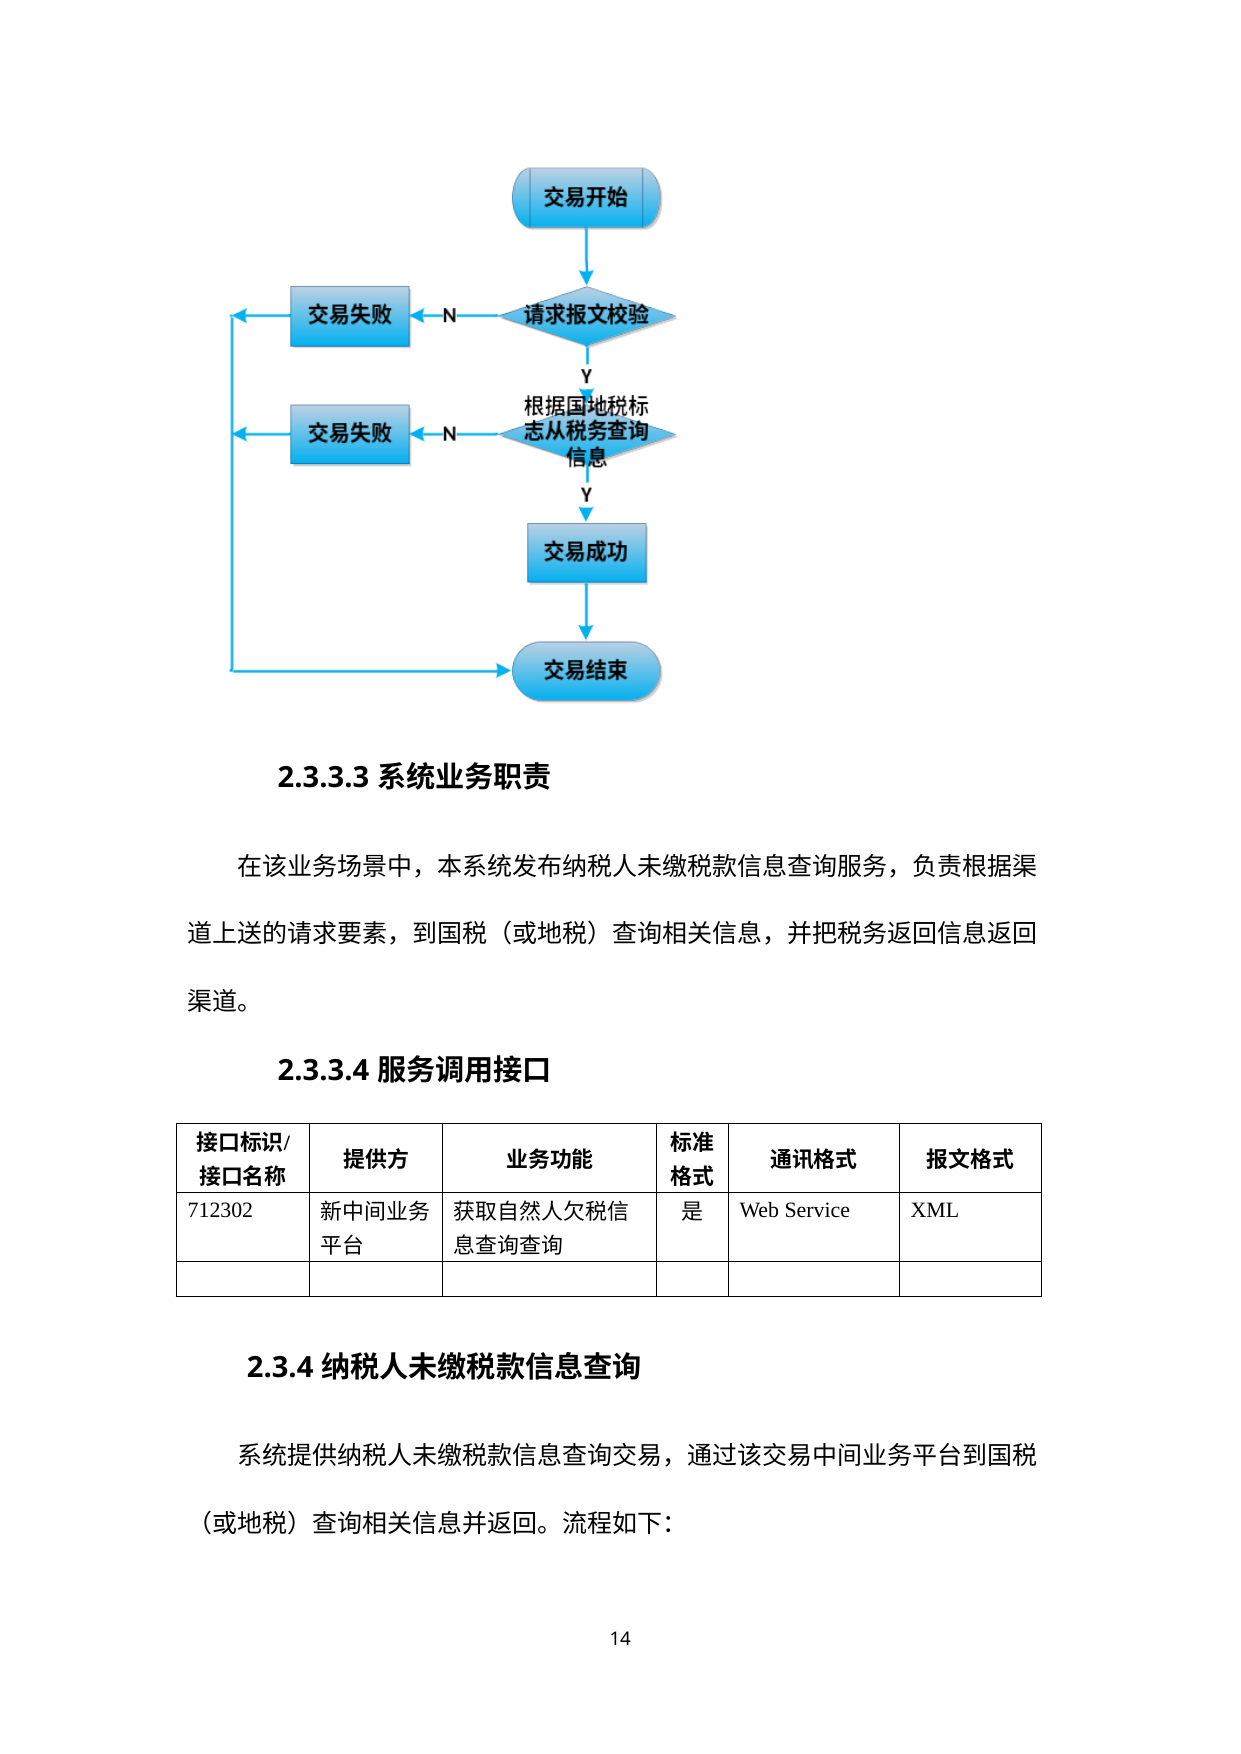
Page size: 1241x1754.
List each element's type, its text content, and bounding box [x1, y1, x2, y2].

table_cell [443, 1262, 656, 1296]
table_cell 获取自然人欠税信息查询查询 [443, 1193, 656, 1261]
table_cell Web Service [729, 1193, 899, 1261]
table_header 标准格式 [657, 1124, 728, 1192]
table_cell [657, 1262, 728, 1296]
subtitle 服务调用接口 [277, 1034, 1053, 1102]
table_cell [900, 1262, 1041, 1296]
text 在该业务场景中，本系统发布纳税人未缴税款信息查询服务，负责根据渠道上送的请求要素，到国税（或地税）查询相关信息，并把税务返回信息返回渠道。 [187, 830, 1053, 1034]
table_header 报文格式 [900, 1124, 1041, 1192]
table_cell 新中间业务平台 [310, 1193, 442, 1261]
text 系统提供纳税人未缴税款信息查询交易，通过该交易中间业务平台到国税（或地税）查询相关信息并返回。流程如下： [187, 1420, 1053, 1556]
table_cell XML [900, 1193, 1041, 1261]
table_cell [729, 1262, 899, 1296]
table_header 通讯格式 [729, 1124, 899, 1192]
table_cell [310, 1262, 442, 1296]
subtitle 纳税人未缴税款信息查询 [247, 1331, 1053, 1399]
table_cell 是 [657, 1193, 728, 1261]
table_cell [177, 1262, 309, 1296]
table_header 接口标识/接口名称 [177, 1124, 309, 1192]
table_header 业务功能 [443, 1124, 656, 1192]
table_cell 712302 [177, 1193, 309, 1261]
subtitle 系统业务职责 [277, 741, 1053, 809]
table_header 提供方 [310, 1124, 442, 1192]
